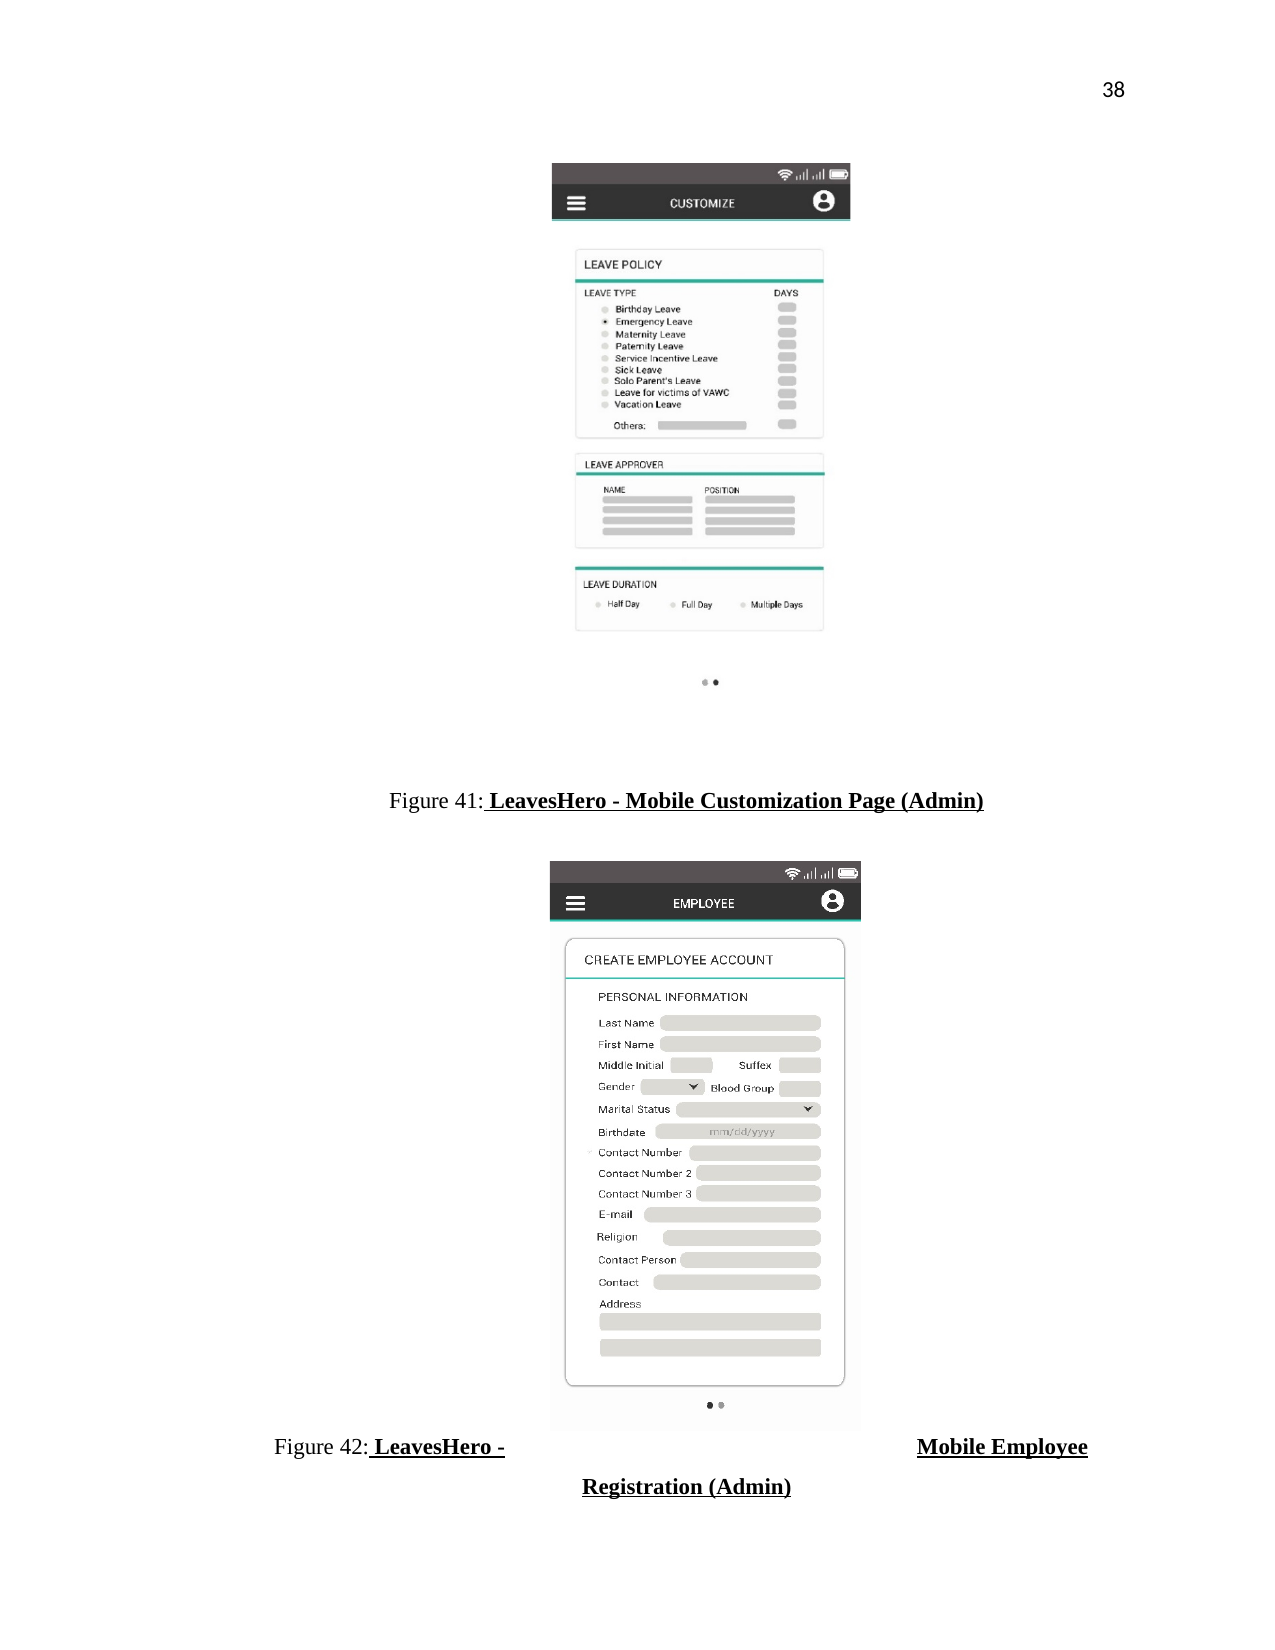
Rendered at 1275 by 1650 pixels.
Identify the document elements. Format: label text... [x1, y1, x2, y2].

picture [550, 163, 851, 708]
text Figure 42: LeavesHero - Mobile Employee Registration (Admin) [248, 1433, 1125, 1499]
picture [548, 861, 861, 1428]
text Figure 41: LeavesHero - Mobile Customization Page (Admin) [248, 787, 1125, 813]
